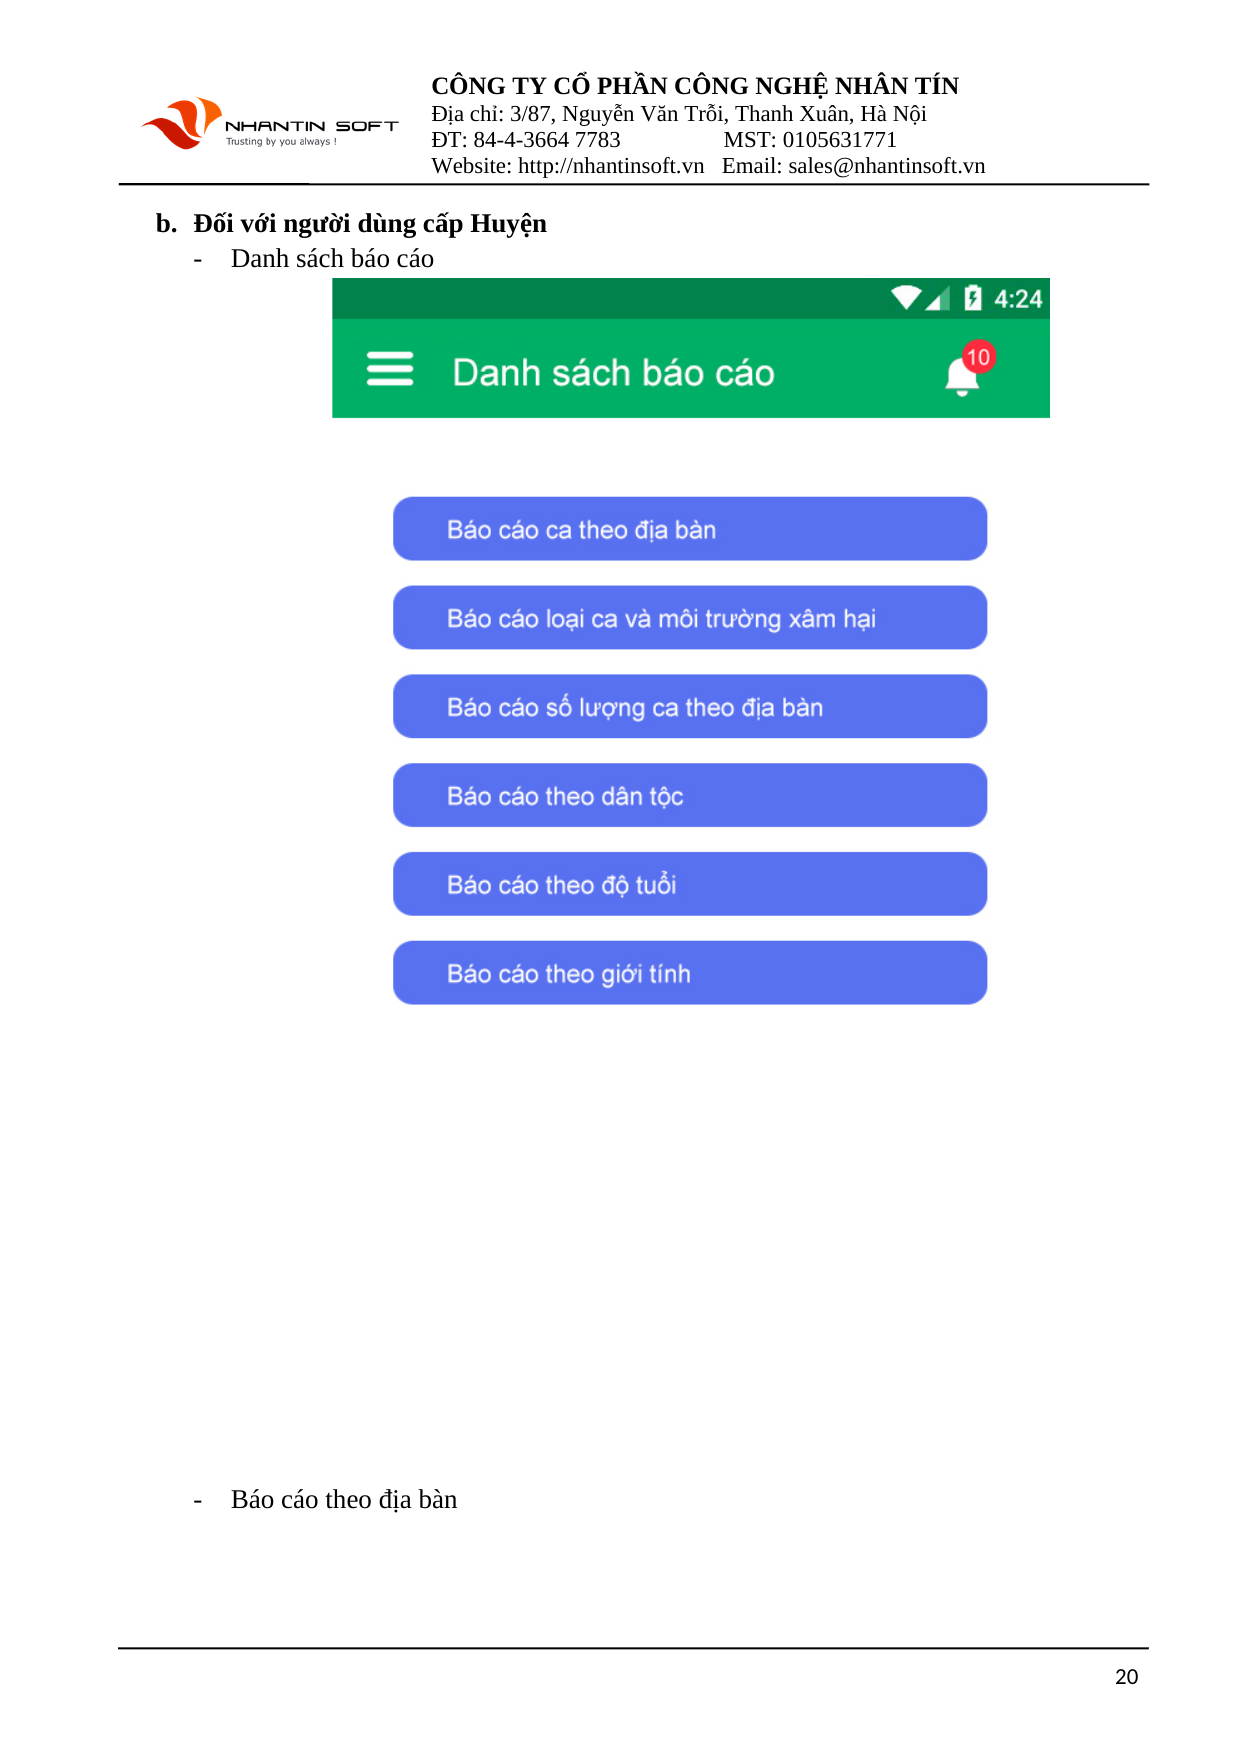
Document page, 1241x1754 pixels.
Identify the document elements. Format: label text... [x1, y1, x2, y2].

picture [332, 278, 1050, 1480]
picture [129, 70, 409, 176]
list Báo cáo theo địa bàn [193, 1483, 1152, 1515]
list Đối với người dùng cấp Huyện [156, 207, 1152, 238]
list Danh sách báo cáo [193, 242, 1152, 273]
